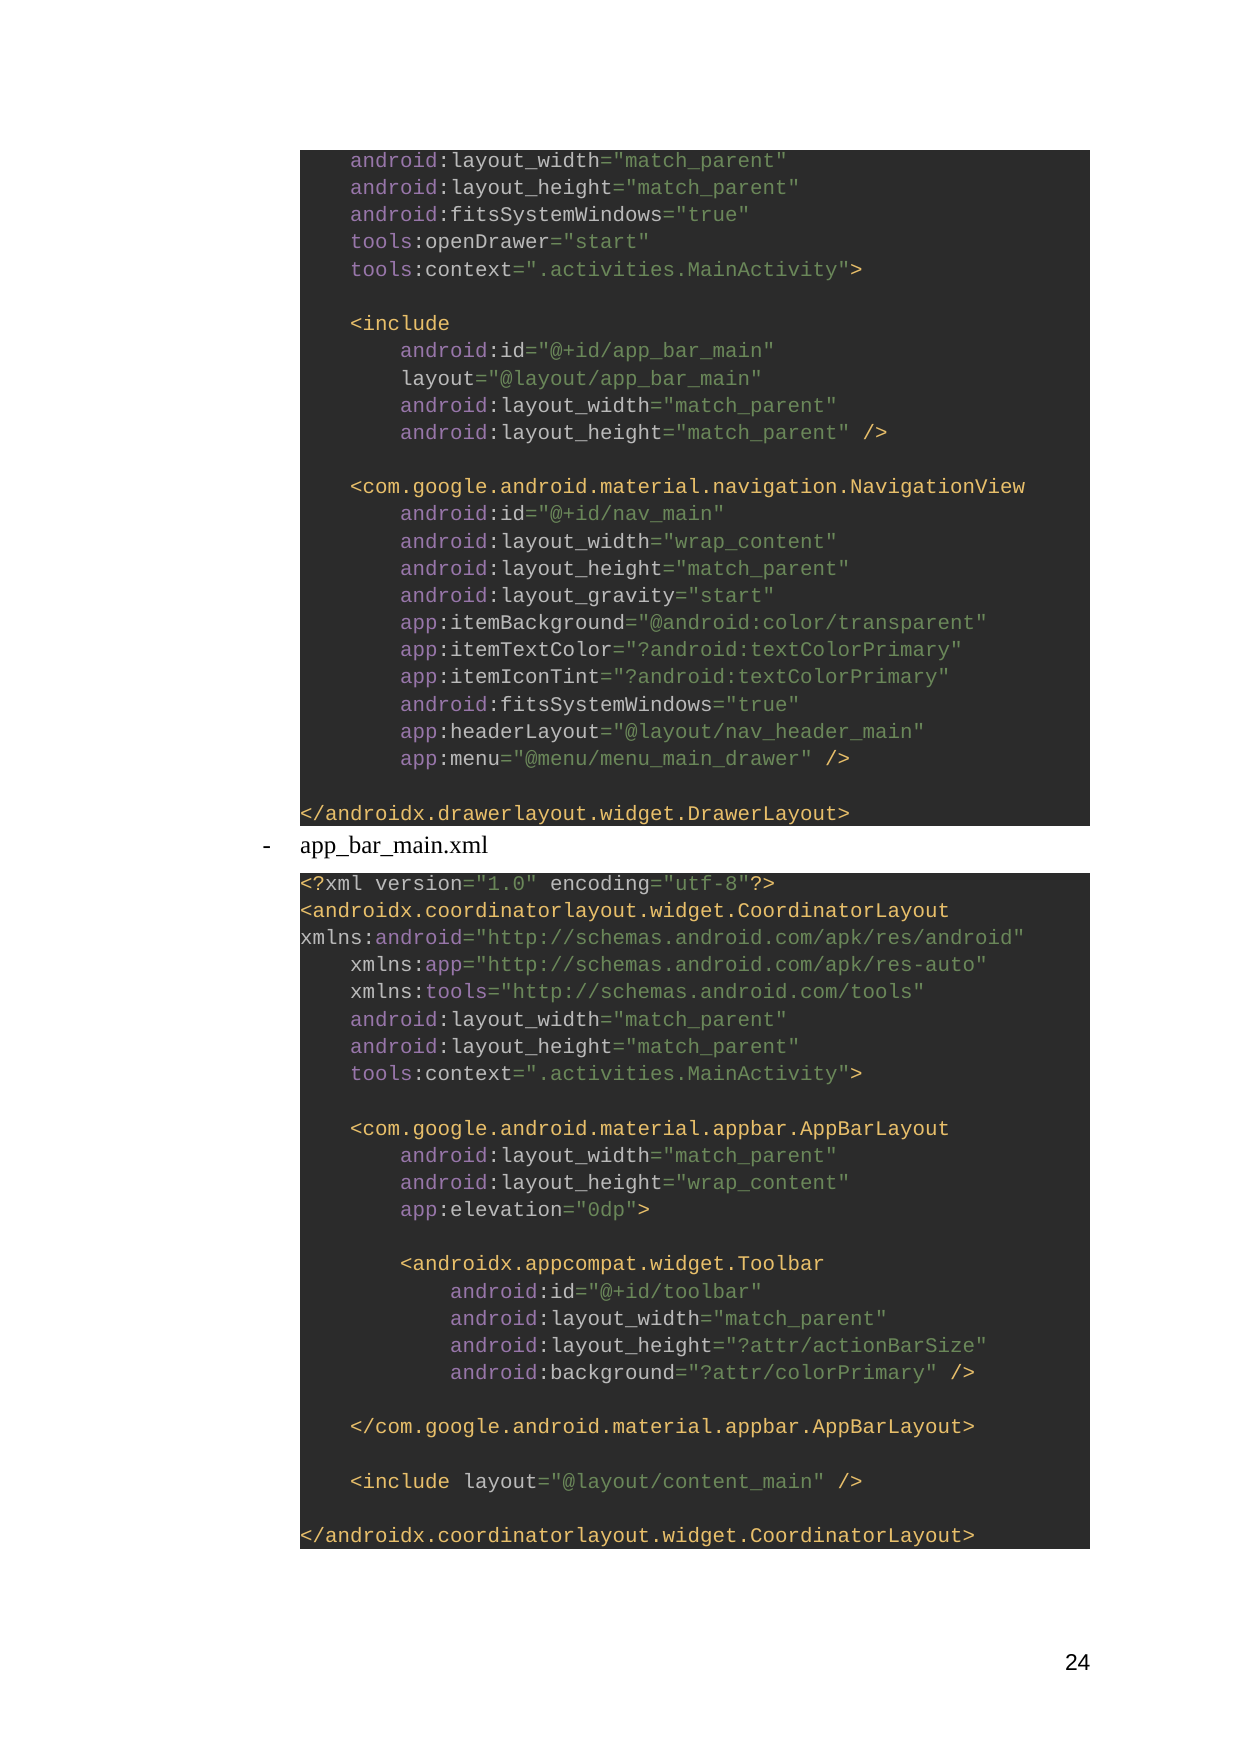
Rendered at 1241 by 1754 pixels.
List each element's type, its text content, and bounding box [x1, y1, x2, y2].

text <?xml version="1.0" encoding="utf-8"?> <androidx.coordinatorlayout.widget.CoordinatorLayout xmlns:android="http://schemas.android.com/apk/res/android" xmlns:app="http://schemas.android.com/apk/res-auto" xmlns:tools="http://schemas.android.com/tools" android:layout_width="match_parent" android:layout_height="match_parent" tools:context=".activities.MainActivity"> <com.google.android.material.appbar.AppBarLayout android:layout_width="match_parent" android:layout_height="wrap_content" app:elevation="0dp"> <androidx.appcompat.widget.Toolbar android:id="@+id/toolbar" android:layout_width="match_parent" android:layout_height="?attr/actionBarSize" android:background="?attr/colorPrimary" /> </com.google.android.material.appbar.AppBarLayout> <include layout="@layout/content_main" /> </androidx.coordinatorlayout.widget.CoordinatorLayout> [300, 873, 1090, 1549]
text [300, 150, 1090, 826]
list app_bar_main.xml [262, 830, 1090, 858]
